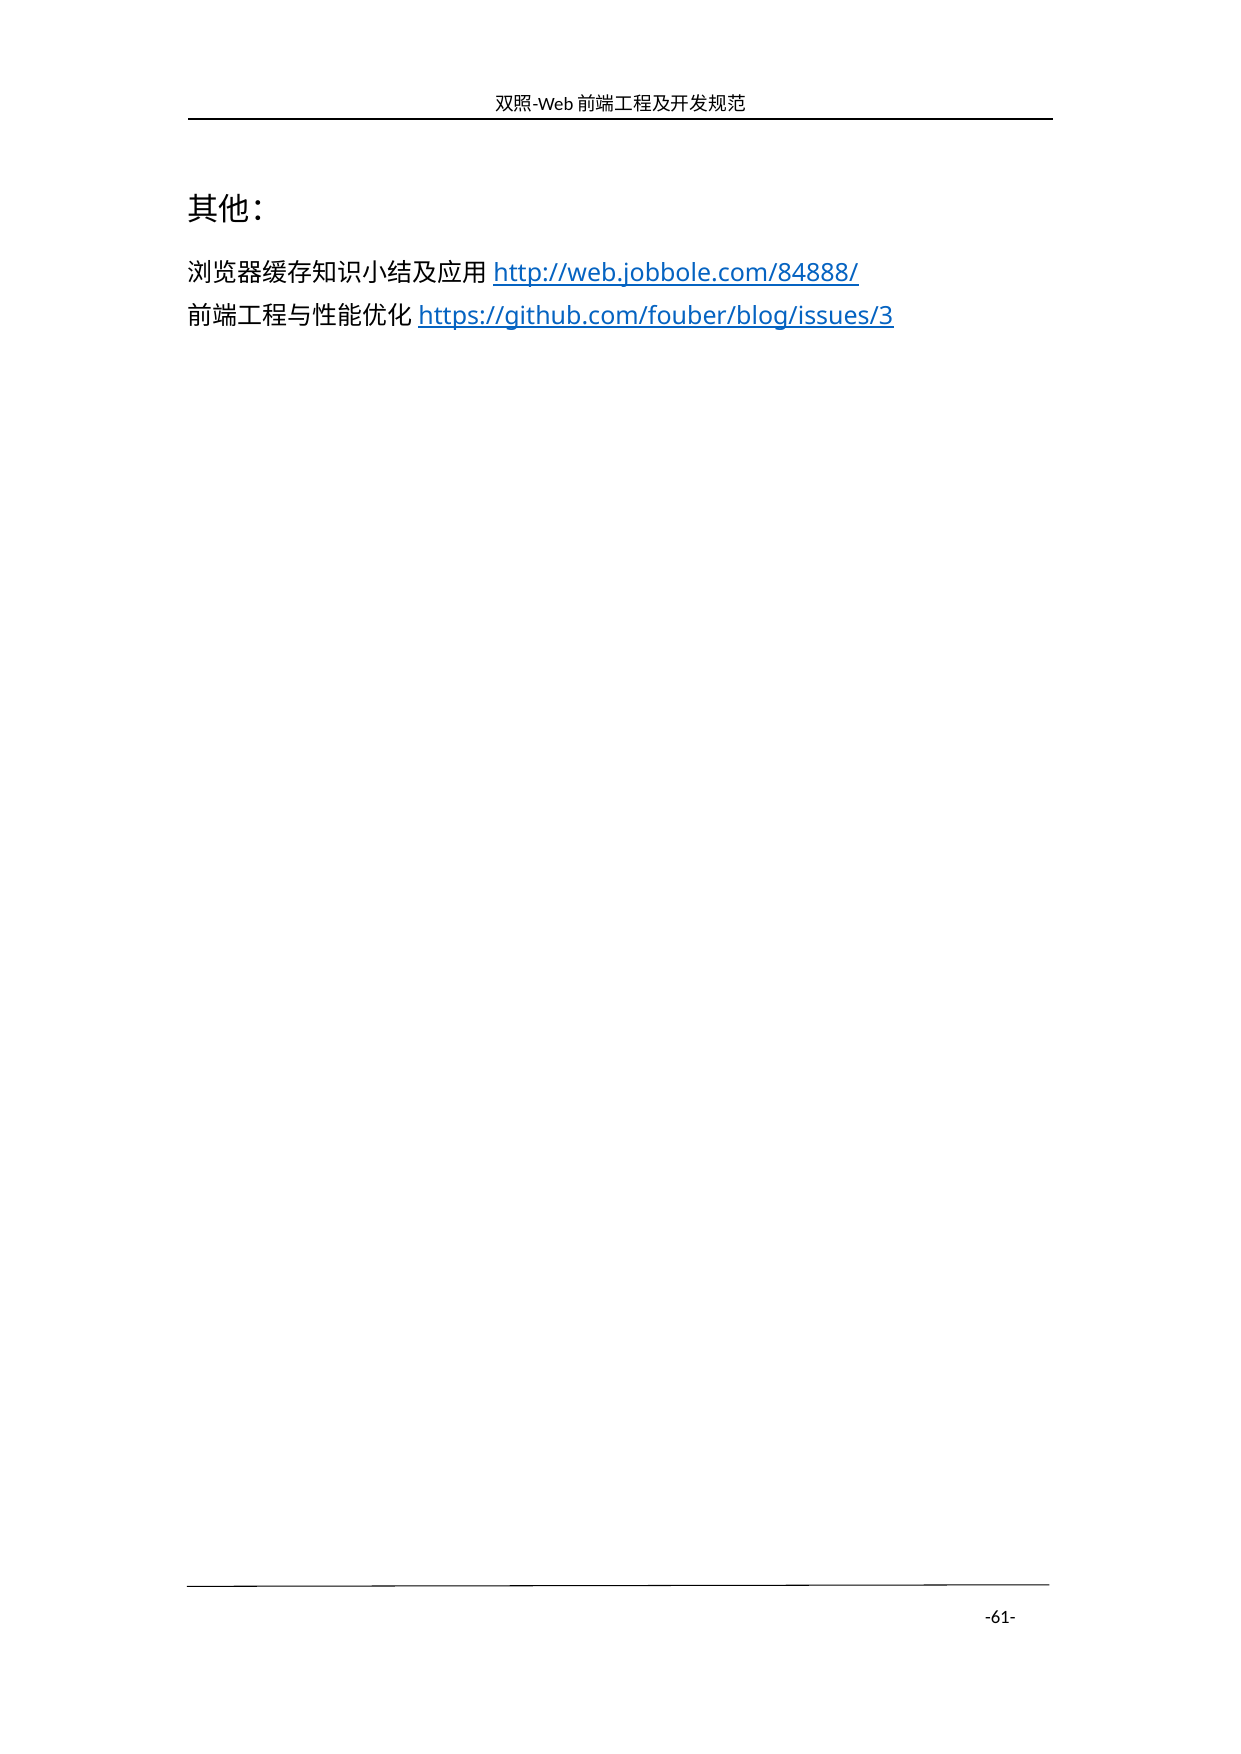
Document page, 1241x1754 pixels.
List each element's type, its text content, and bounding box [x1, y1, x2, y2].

text 其他： [187, 165, 1053, 250]
text 浏览器缓存知识小结及应用 http://web.jobbole.com/84888/ [187, 250, 1053, 292]
text 前端工程与性能优化 https://github.com/fouber/blog/issues/3 [187, 292, 1053, 335]
